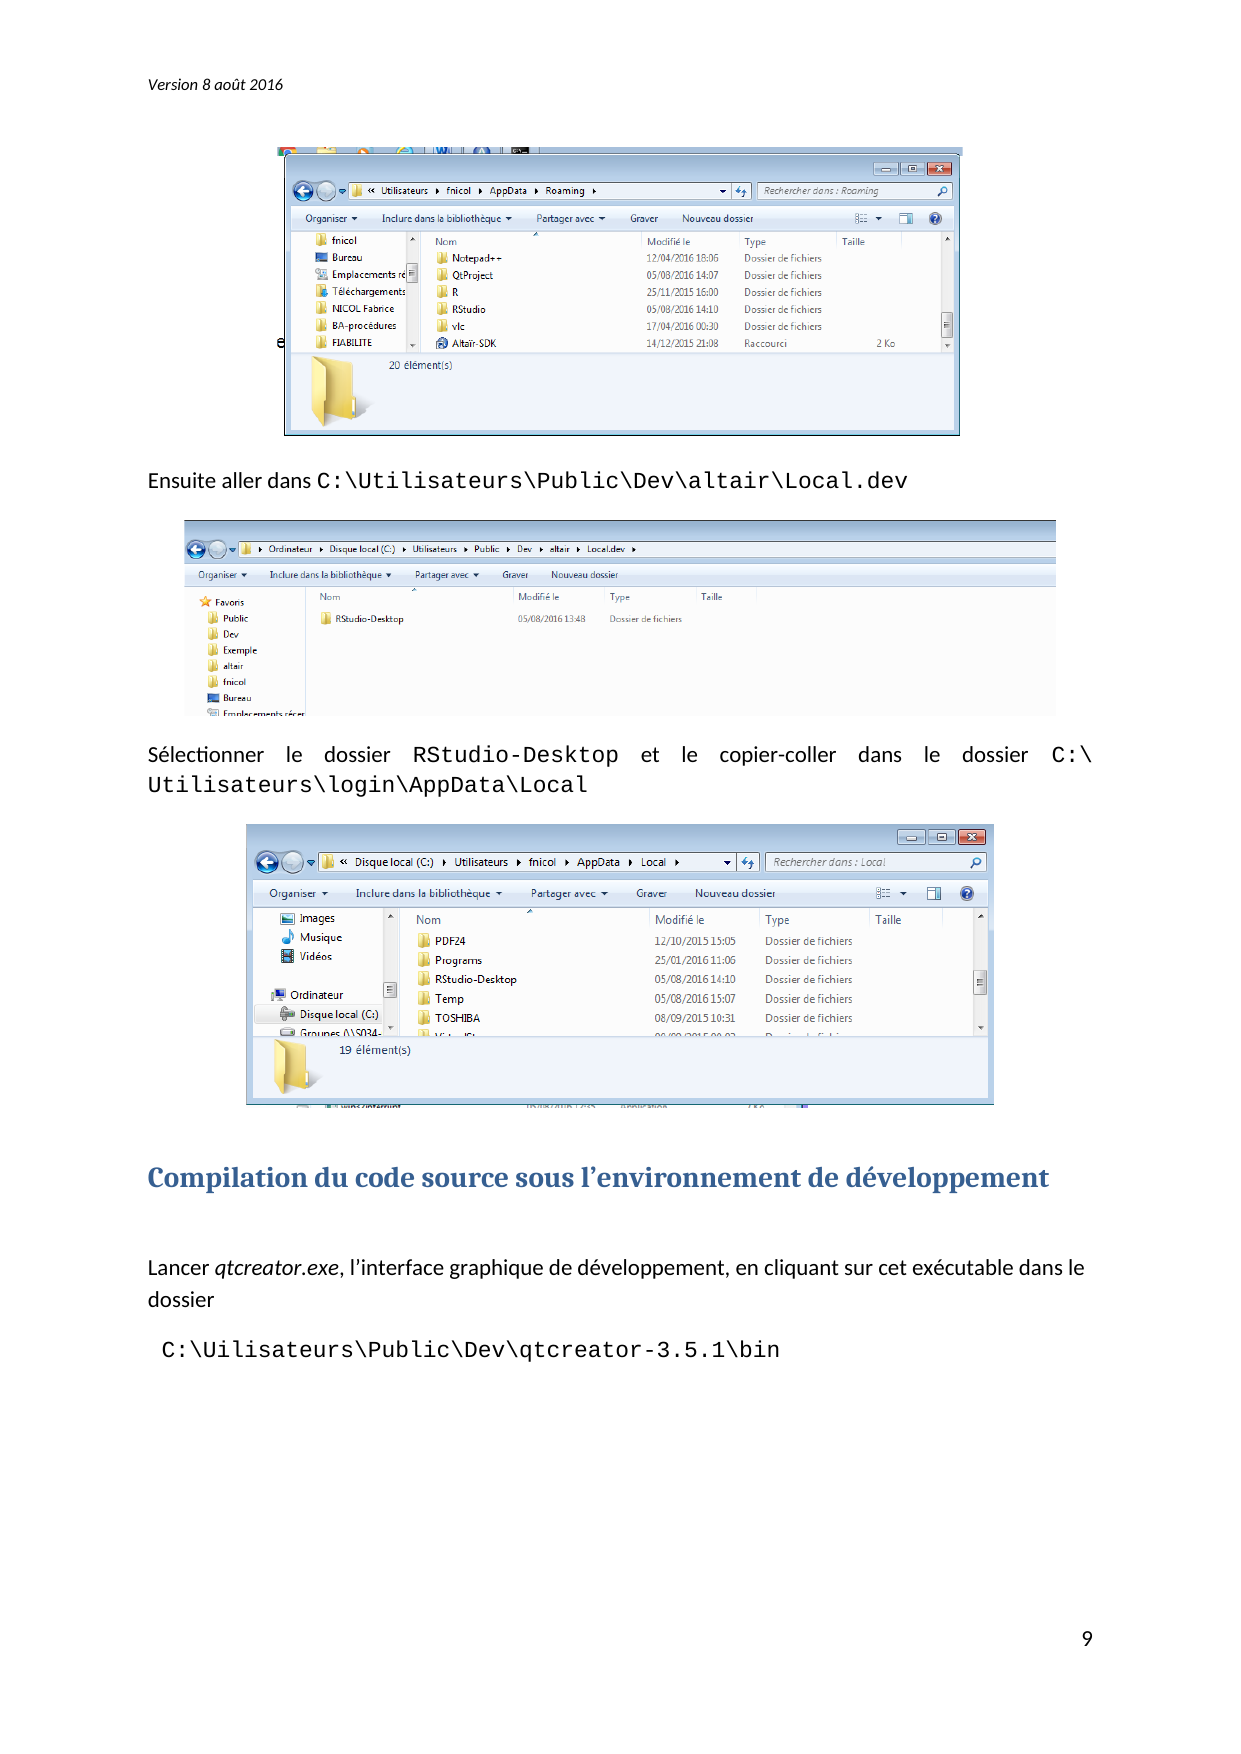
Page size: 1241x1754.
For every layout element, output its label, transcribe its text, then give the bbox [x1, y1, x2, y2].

subtitle Compilation du code source sous l’environnement de développement [148, 1161, 1093, 1195]
picture [277, 147, 963, 441]
text Sélectionner le dossier RStudio-Desktop et le copier-coller dans le dossier C:\Utilisateurs\login\AppData\Local [148, 740, 1093, 799]
text C:\Uilisateurs\Public\Dev\qtcreator-3.5.1\bin [148, 1338, 1093, 1364]
text Lancer qtcreator.exe, l’interface graphique de développement, en cliquant sur cet exécutable dans le dossier [148, 1253, 1093, 1313]
picture [184, 520, 1056, 716]
picture [246, 824, 994, 1108]
text Ensuite aller dans C:\Utilisateurs\Public\Dev\altair\Local.dev [148, 466, 1093, 495]
